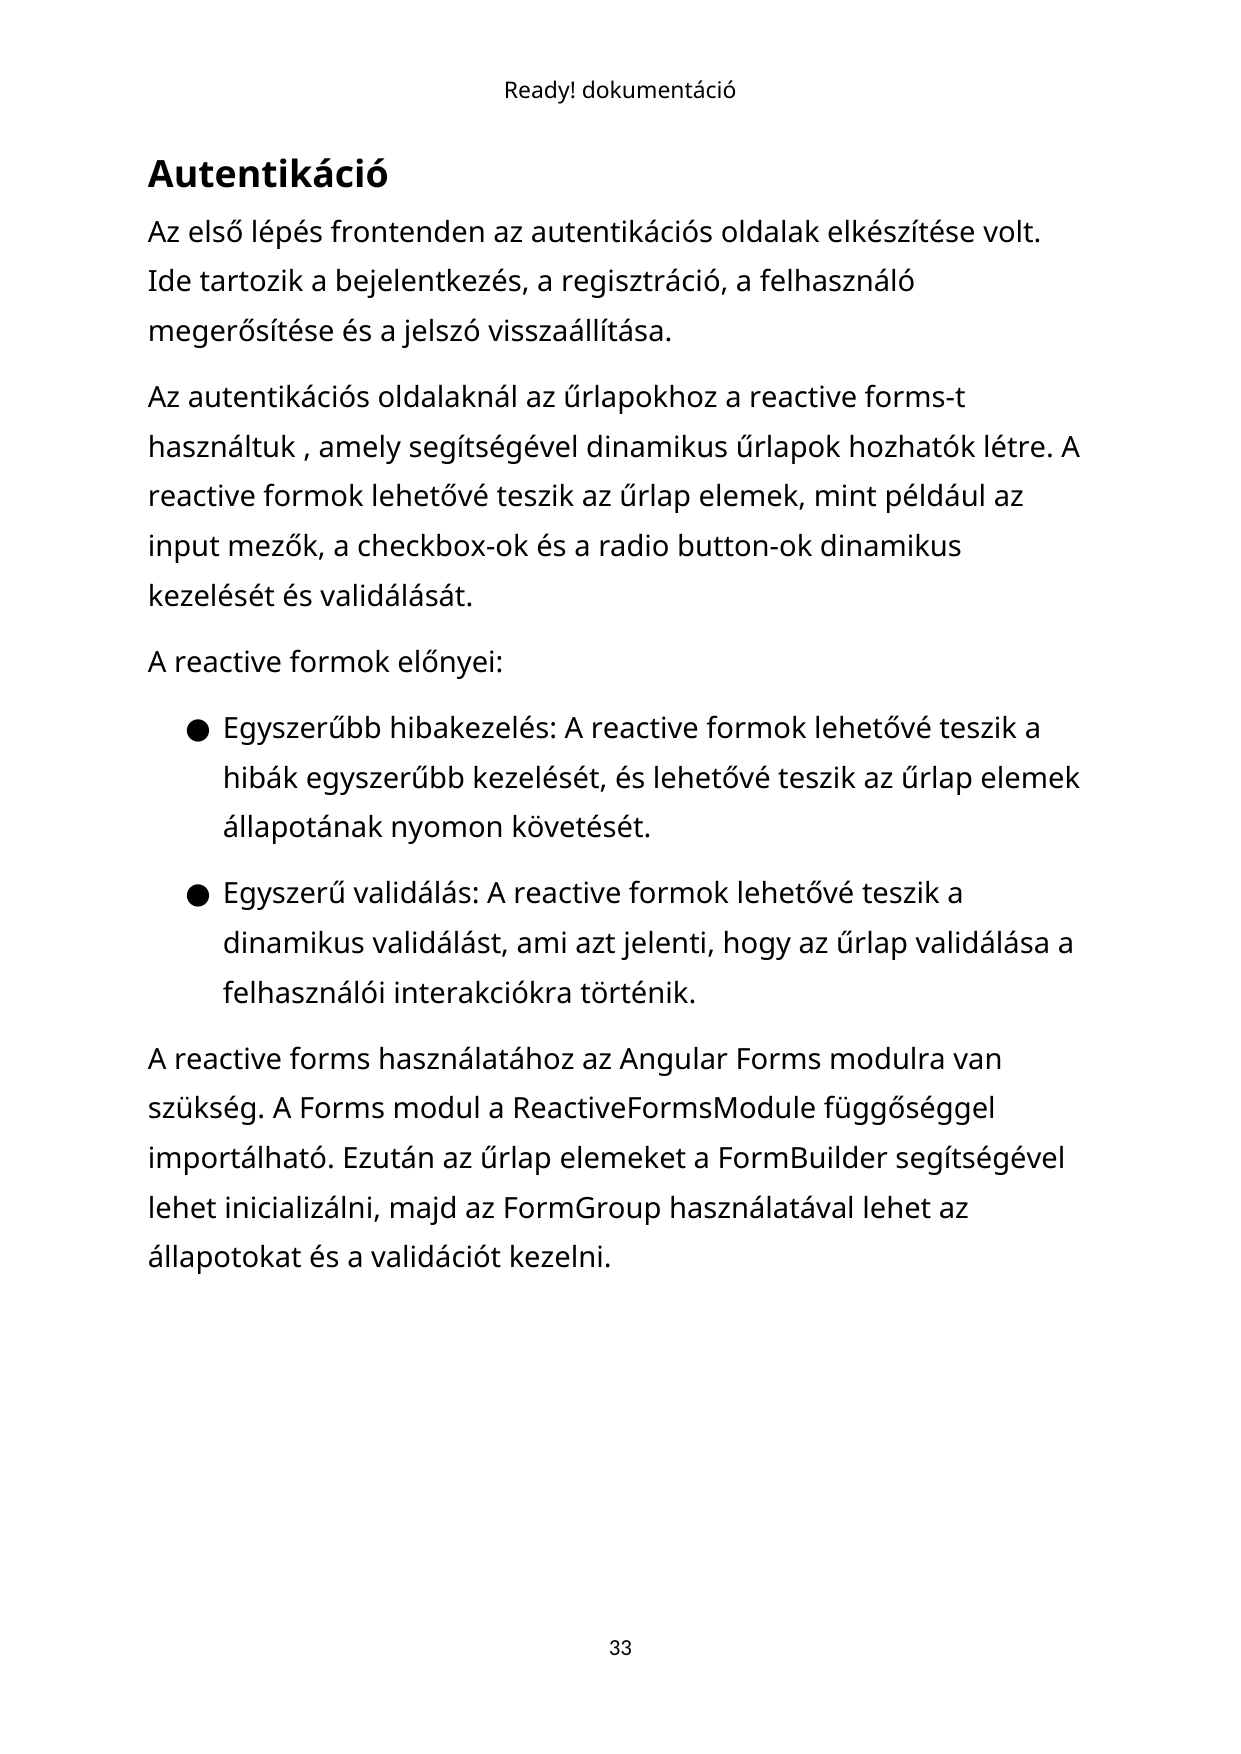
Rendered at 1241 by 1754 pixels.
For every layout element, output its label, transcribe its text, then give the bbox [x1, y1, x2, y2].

text Az autentikációs oldalaknál az űrlapokhoz a reactive forms-t használtuk , amely segítségével dinamikus űrlapok hozhatók létre. A reactive formok lehetővé teszik az űrlap elemek, mint például az input mezők, a checkbox-ok és a radio button-ok dinamikus kezelését és validálását. [148, 376, 1093, 614]
text Az első lépés frontenden az autentikációs oldalak elkészítése volt. Ide tartozik a bejelentkezés, a regisztráció, a felhasználó megerősítése és a jelszó visszaállítása. [148, 211, 1093, 350]
text A reactive forms használatához az Angular Forms modulra van szükség. A Forms modul a ReactiveFormsModule függőséggel importálható. Ezután az űrlap elemeket a FormBuilder segítségével lehet inicializálni, majd az FormGroup használatával lehet az állapotokat és a validációt kezelni. [148, 1038, 1093, 1276]
text A reactive formok előnyei: [148, 641, 1093, 681]
list Egyszerű validálás: A reactive formok lehetővé teszik a dinamikus validálást, ami azt jelenti, hogy az űrlap validálása a felhasználói interakciókra történik. [185, 873, 1093, 1012]
subtitle Autentikáció [148, 148, 1093, 199]
list Egyszerűbb hibakezelés: A reactive formok lehetővé teszik a hibák egyszerűbb kezelését, és lehetővé teszik az űrlap elemek állapotának nyomon követését. [185, 707, 1093, 846]
